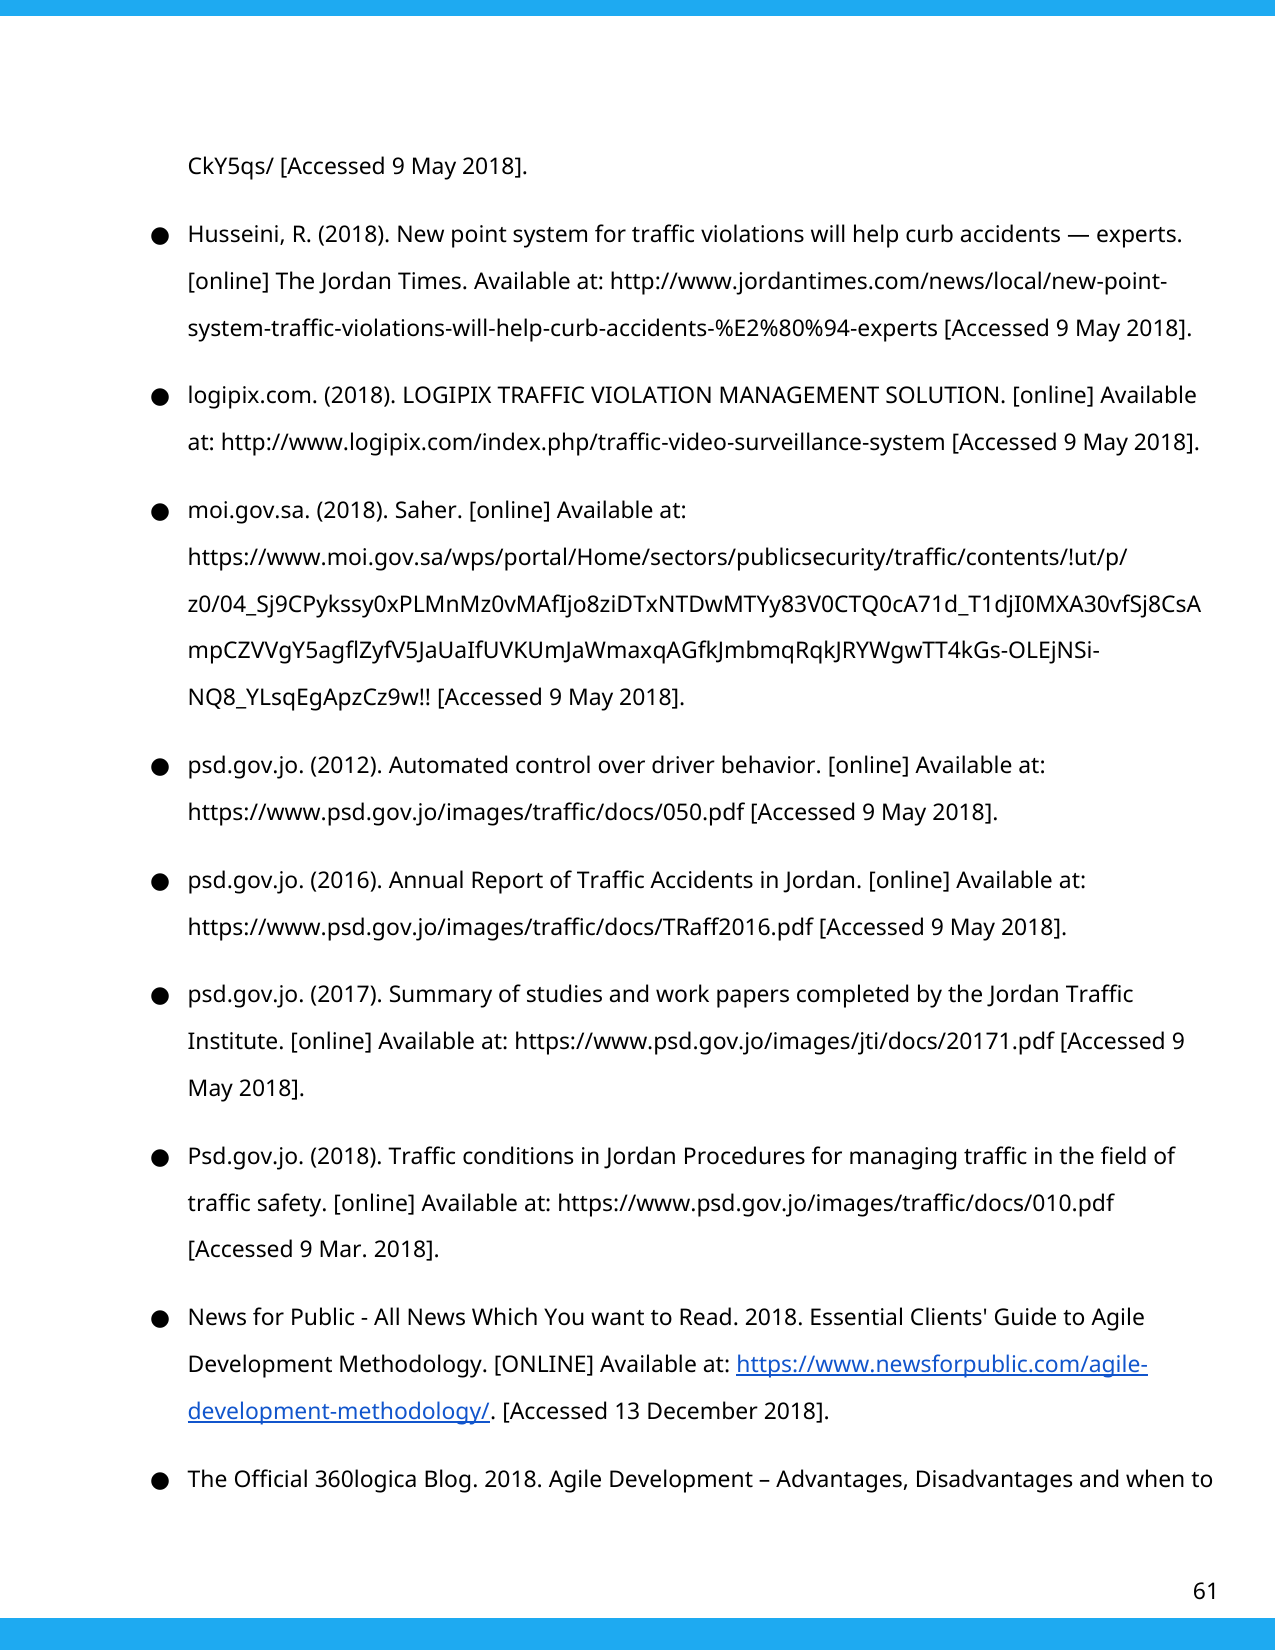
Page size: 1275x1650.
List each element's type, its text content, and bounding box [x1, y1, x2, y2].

list Psd.gov.jo. (2018). Traffic conditions in Jordan Procedures for managing traffic in the field of traffic safety. [online] Available at: https://www.psd.gov.jo/images/traffic/docs/010.pdf [Accessed 9 Mar. 2018]. [150, 1139, 1219, 1264]
list psd.gov.jo. (2012). Automated control over driver behavior. [online] Available at: https://www.psd.gov.jo/images/traffic/docs/050.pdf [Accessed 9 May 2018]. [150, 749, 1219, 827]
list psd.gov.jo. (2017). Summary of studies and work papers completed by the Jordan Traffic Institute. [online] Available at: https://www.psd.gov.jo/images/jti/docs/20171.pdf [Accessed 9 May 2018]. [150, 978, 1219, 1103]
list News for Public - All News Which You want to Read. 2018. Essential Clients' Guide to Agile Development Methodology. [ONLINE] Available at: https://www.newsforpublic.com/agile-development-methodology/. [Accessed 13 December 2018]. [150, 1301, 1219, 1426]
list logipix.com. (2018). LOGIPIX TRAFFIC VIOLATION MANAGEMENT SOLUTION. [online] Available at: http://www.logipix.com/index.php/traffic-video-surveillance-system [Accessed 9 May 2018]. [150, 379, 1219, 457]
picture [0, 0, 1275, 16]
picture [0, 1618, 1275, 1650]
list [150, 1462, 1219, 1494]
list psd.gov.jo. (2016). Annual Report of Traffic Accidents in Jordan. [online] Available at: https://www.psd.gov.jo/images/traffic/docs/TRaff2016.pdf [Accessed 9 May 2018]. [150, 863, 1219, 942]
list Husseini, R. (2018). New point system for traffic violations will help curb accidents — experts. [online] The Jordan Times. Available at: http://www.jordantimes.com/news/local/new-point-system-traffic-violations-will-help-curb-accidents-%E2%80%94-experts [Accessed 9 May 2018]. [150, 218, 1219, 343]
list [150, 150, 1219, 181]
list moi.gov.sa. (2018). Saher. [online] Available at: https://www.moi.gov.sa/wps/portal/Home/sectors/publicsecurity/traffic/contents/!ut/p/z0/04_Sj9CPykssy0xPLMnMz0vMAfIjo8ziDTxNTDwMTYy83V0CTQ0cA71d_T1djI0MXA30vfSj8CsAmpCZVVgY5agflZyfV5JaUaIfUVKUmJaWmaxqAGfkJmbmqRqkJRYWgwTT4kGs-OLEjNSi-NQ8_YLsqEgApzCz9w!! [Accessed 9 May 2018]. [150, 494, 1219, 712]
